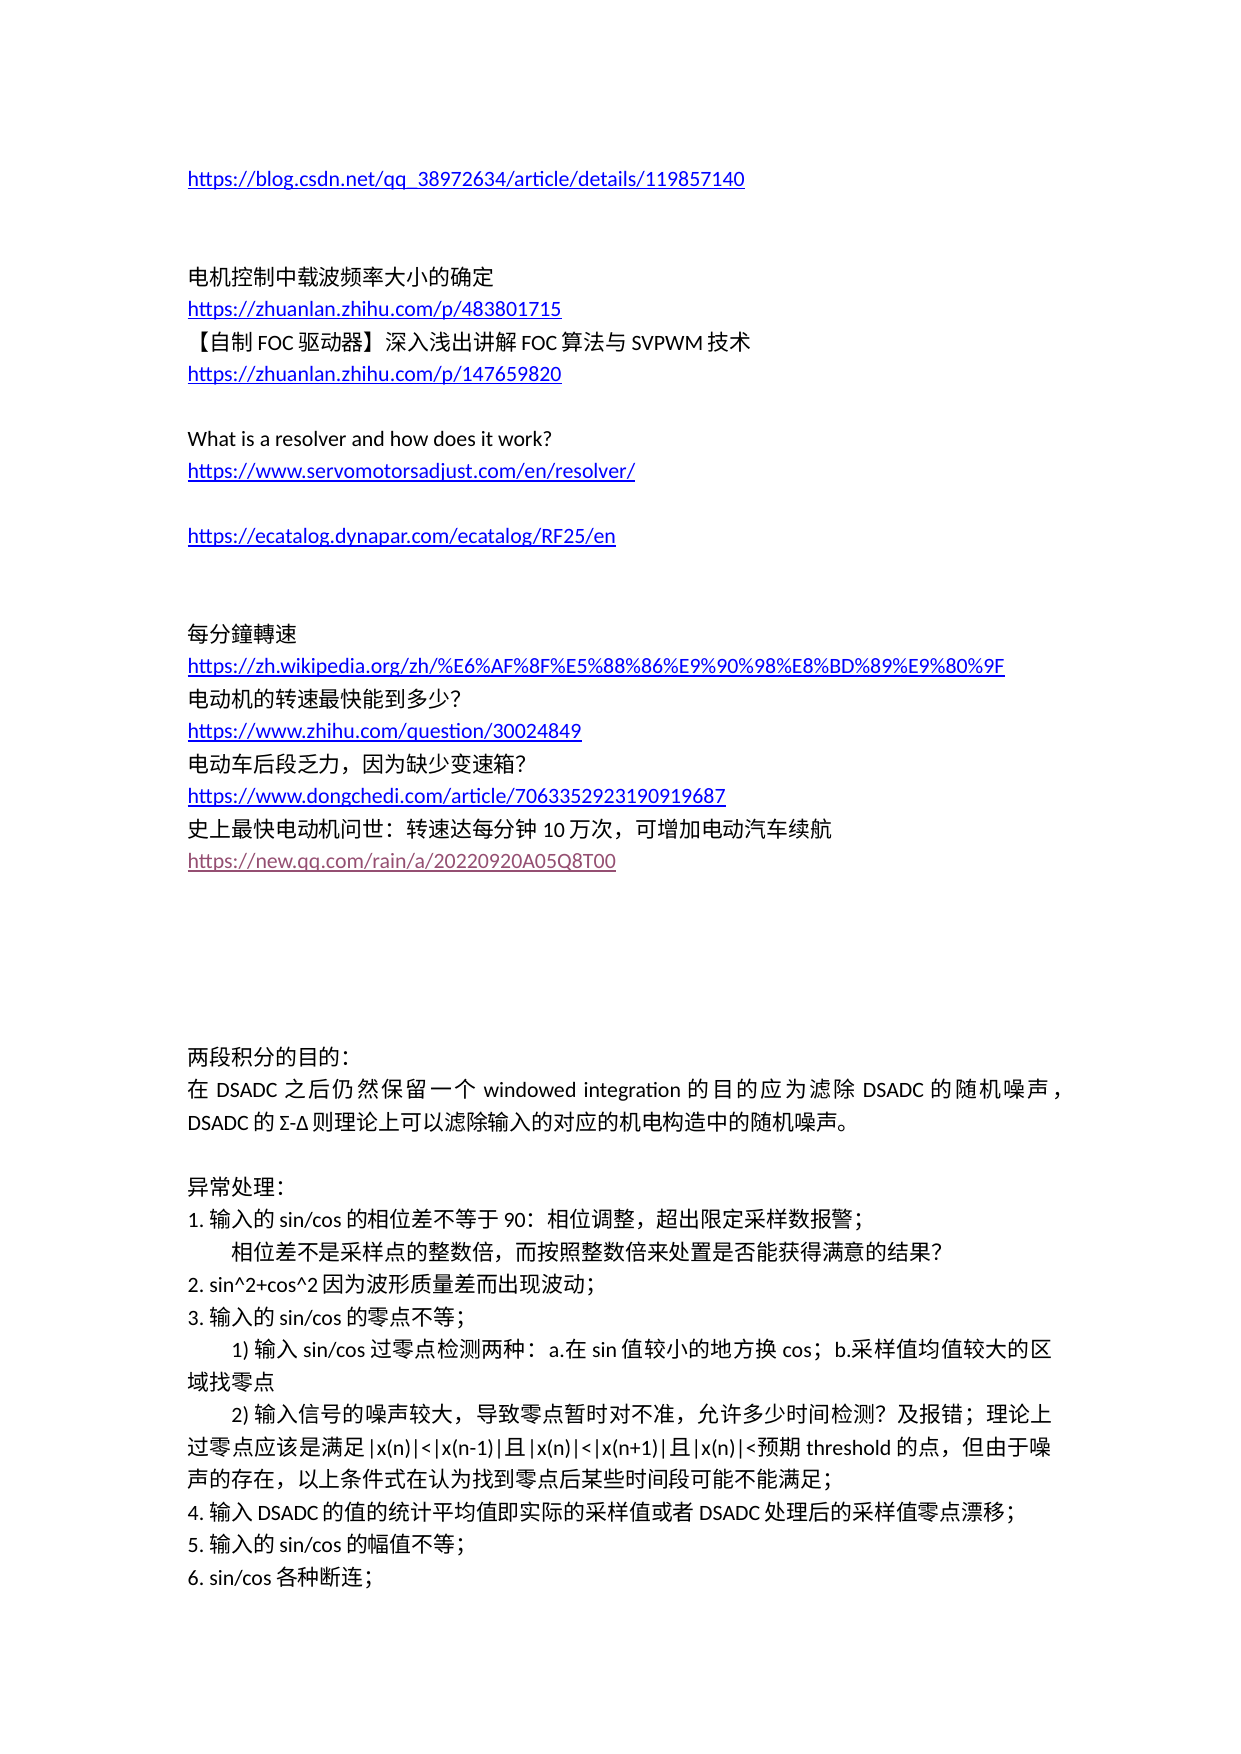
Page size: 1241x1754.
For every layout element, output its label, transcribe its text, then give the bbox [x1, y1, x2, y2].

list https://www.zhihu.com/question/30024849 [187, 714, 1053, 747]
list https://ecatalog.dynapar.com/ecatalog/RF25/en [187, 519, 1053, 552]
list 在DSADC之后仍然保留一个windowed integration的目的应为滤除DSADC的随机噪声，DSADC的Σ-Δ则理论上可以滤除输入的对应的机电构造中的随机噪声。 [187, 1072, 1053, 1137]
list https://zh.wikipedia.org/zh/%E6%AF%8F%E5%88%86%E9%90%98%E8%BD%89%E9%80%9F [187, 649, 1053, 682]
list 相位差不是采样点的整数倍，而按照整数倍来处置是否能获得满意的结果？ [187, 1234, 1053, 1267]
list What is a resolver and how does it work? [187, 422, 1053, 454]
list 电动机的转速最快能到多少？ [187, 682, 1053, 714]
list 输入的sin/cos的零点不等； [187, 1299, 1053, 1332]
list 输入sin/cos过零点检测两种：a.在sin值较小的地方换cos；b.采样值均值较大的区域找零点 [187, 1332, 1053, 1397]
list sin/cos各种断连； [187, 1559, 1053, 1592]
list https://www.dongchedi.com/article/7063352923190919687 [187, 779, 1053, 812]
list https://zhuanlan.zhihu.com/p/147659820 [187, 357, 1053, 389]
list 电机控制中载波频率大小的确定 [187, 259, 1053, 292]
list https://www.servomotorsadjust.com/en/resolver/ [187, 454, 1053, 487]
list 电动车后段乏力，因为缺少变速箱？ [187, 747, 1053, 779]
list https://zhuanlan.zhihu.com/p/483801715 [187, 292, 1053, 324]
list 输入的sin/cos的相位差不等于90：相位调整，超出限定采样数报警； [187, 1202, 1053, 1234]
list sin^2+cos^2因为波形质量差而出现波动； [187, 1267, 1053, 1299]
list 输入的sin/cos的幅值不等； [187, 1527, 1053, 1559]
list https://new.qq.com/rain/a/20220920A05Q8T00 [187, 844, 1053, 877]
list 异常处理： [187, 1169, 1053, 1202]
list 史上最快电动机问世：转速达每分钟 10 万次，可增加电动汽车续航 [187, 812, 1053, 844]
list 【自制FOC驱动器】深入浅出讲解FOC算法与SVPWM技术 [187, 324, 1053, 357]
list 输入DSADC的值的统计平均值即实际的采样值或者DSADC处理后的采样值零点漂移； [187, 1494, 1053, 1527]
list 输入信号的噪声较大，导致零点暂时对不准，允许多少时间检测？及报错；理论上过零点应该是满足|x(n)|<|x(n-1)|且|x(n)|<|x(n+1)|且|x(n)|<预期threshold的点，但由于噪声的存在，以上条件式在认为找到零点后某些时间段可能不能满足； [187, 1397, 1053, 1494]
list https://blog.csdn.net/qq_38972634/article/details/119857140 [187, 162, 1053, 194]
list 每分鐘轉速 [187, 617, 1053, 649]
list 两段积分的目的： [187, 1039, 1053, 1072]
